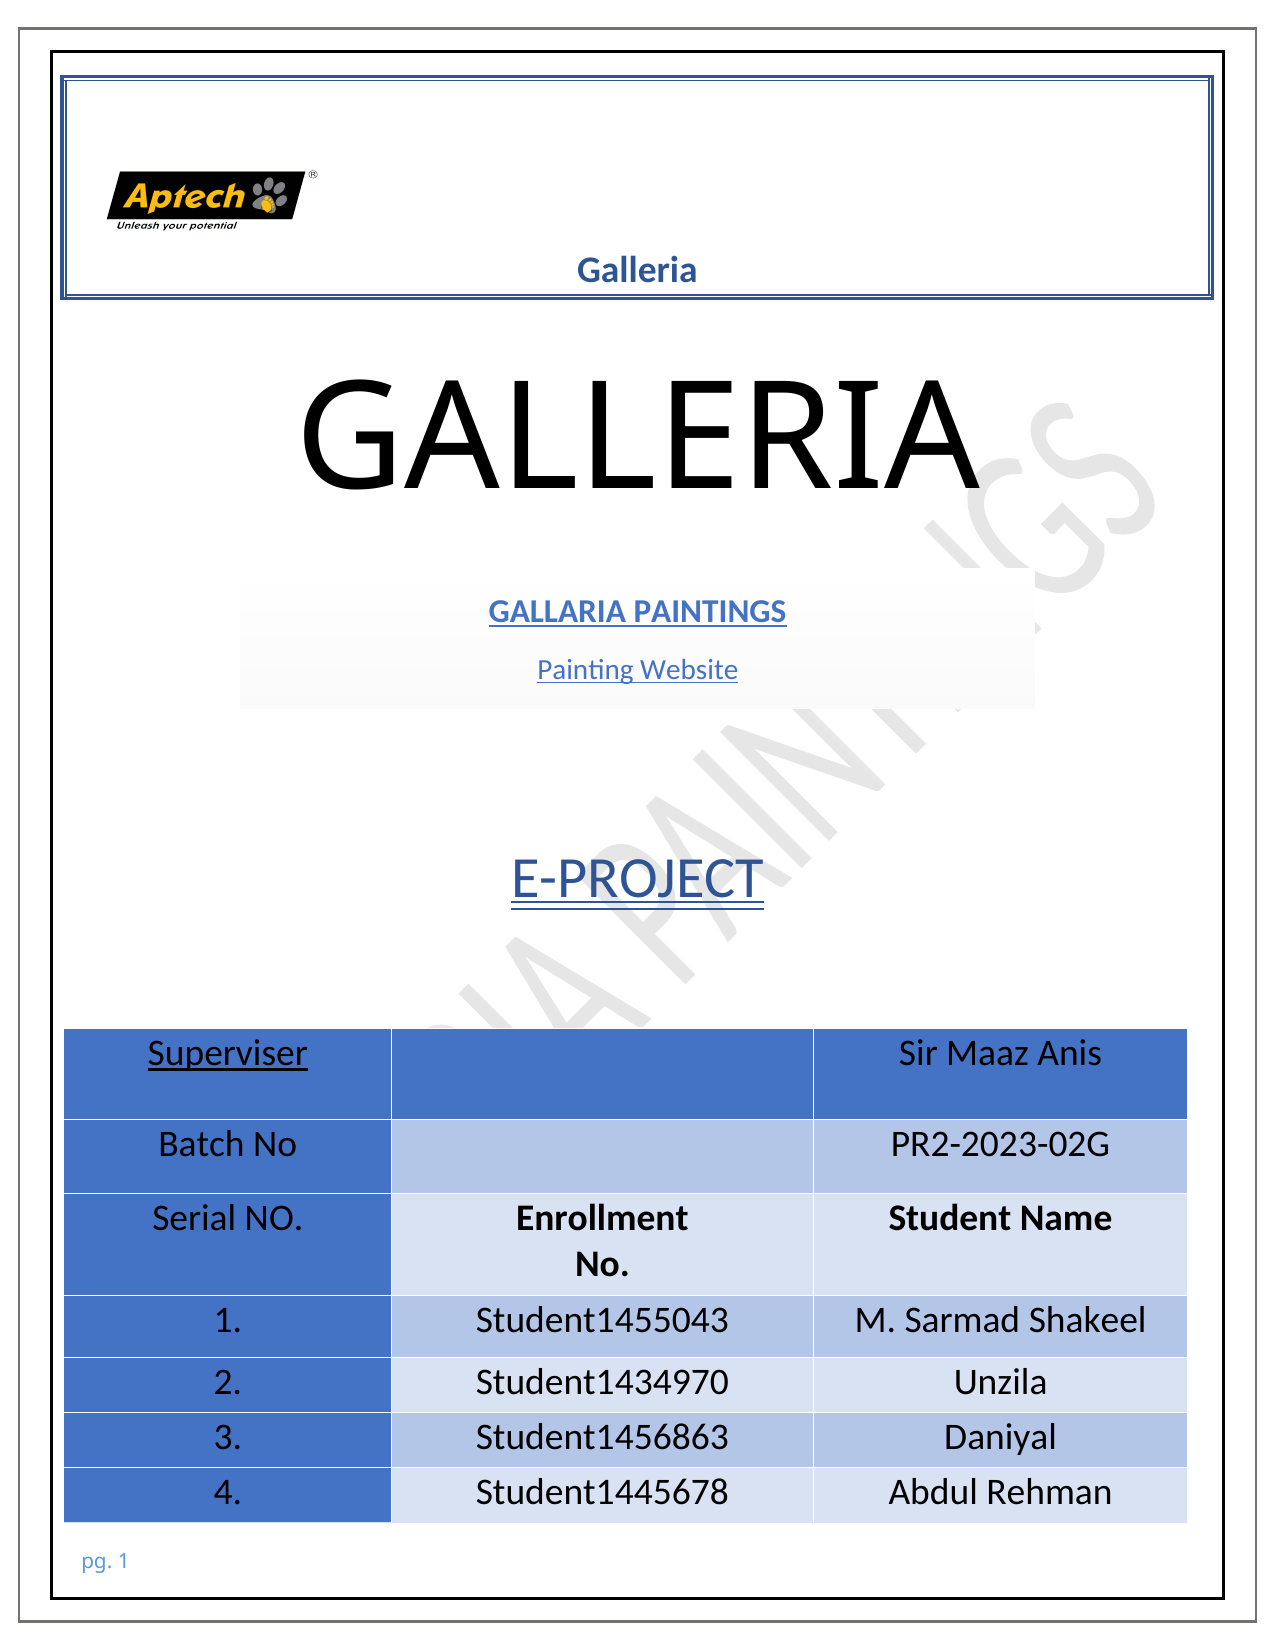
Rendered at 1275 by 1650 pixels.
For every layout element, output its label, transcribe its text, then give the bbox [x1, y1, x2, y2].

table_cell Unzila [814, 1358, 1187, 1412]
table_header Superviser [64, 1029, 391, 1119]
table_header [392, 1029, 813, 1119]
table_cell PR2-2023-02G [814, 1120, 1187, 1193]
table_cell Student1434970 [392, 1358, 813, 1412]
table_cell Daniyal [814, 1413, 1187, 1467]
table_cell Enrollment No. [392, 1194, 813, 1295]
table_cell Student Name [814, 1194, 1187, 1295]
table_cell Abdul Rehman [814, 1468, 1187, 1522]
text GALLERIA [75, 328, 1200, 533]
table_cell Batch No [64, 1120, 391, 1193]
table_cell 3. [64, 1413, 391, 1467]
table_cell 1. [64, 1296, 391, 1357]
table_cell 2. [64, 1358, 391, 1412]
table_cell Serial NO. [64, 1194, 391, 1295]
table_cell [392, 1120, 813, 1193]
table_header Sir Maaz Anis [814, 1029, 1187, 1119]
table_cell Student1455043 [392, 1296, 813, 1357]
table_cell M. Sarmad Shakeel [814, 1296, 1187, 1357]
text E-PROJECT [75, 841, 1200, 912]
table_cell Student1456863 [392, 1413, 813, 1467]
picture [75, 118, 349, 283]
table_cell 4. [64, 1468, 391, 1522]
table_cell Student1445678 [392, 1468, 813, 1522]
